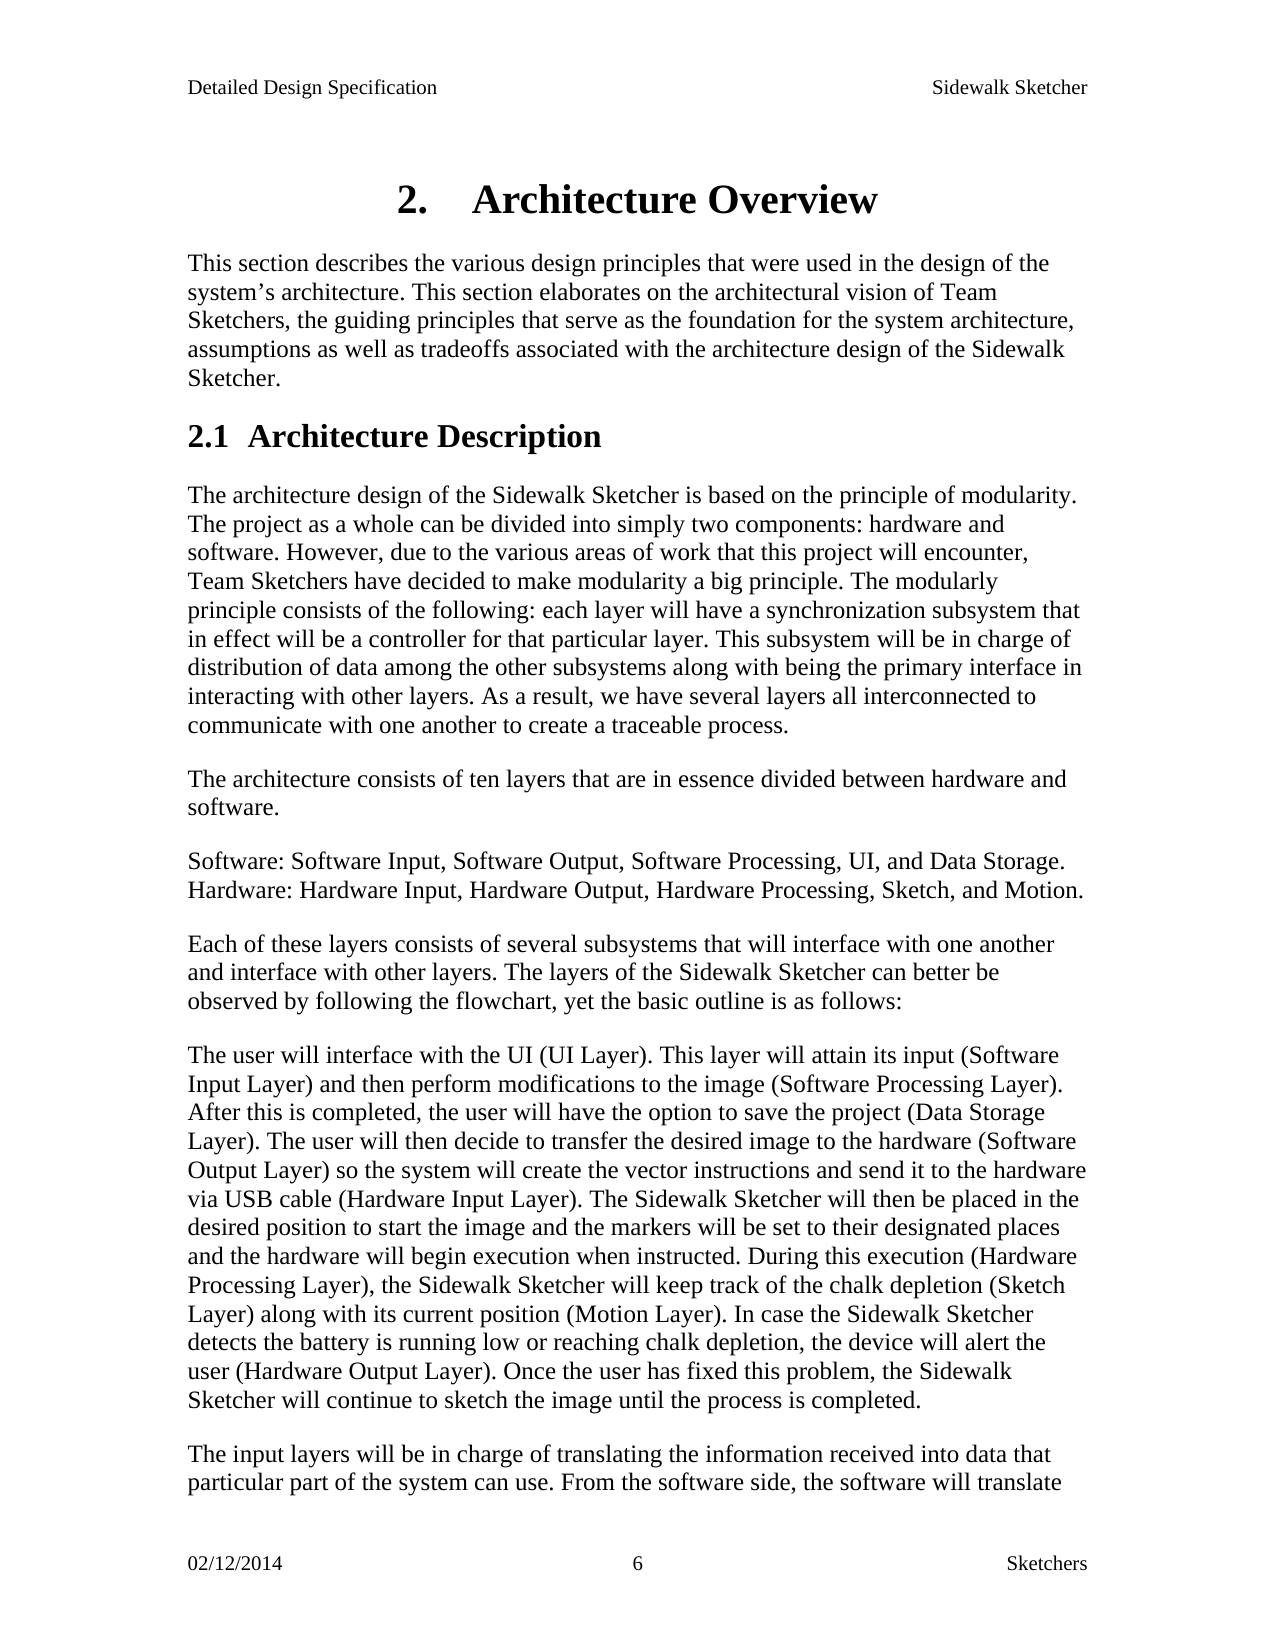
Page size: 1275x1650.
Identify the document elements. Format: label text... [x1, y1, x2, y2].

text The architecture consists of ten layers that are in essence divided between hardware and software. [187, 764, 1087, 821]
text Software: Software Input, Software Output, Software Processing, UI, and Data Storage. Hardware: Hardware Input, Hardware Output, Hardware Processing, Sketch, and Motion. [187, 846, 1087, 904]
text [187, 1439, 1087, 1496]
text The user will interface with the UI (UI Layer). This layer will attain its input (Software Input Layer) and then perform modifications to the image (Software Processing Layer). After this is completed, the user will have the option to save the project (Data Storage Layer). The user will then decide to transfer the desired image to the hardware (Software Output Layer) so the system will create the vector instructions and send it to the hardware via USB cable (Hardware Input Layer). The Sidewalk Sketcher will then be placed in the desired position to start the image and the markers will be set to their designated places and the hardware will begin execution when instructed. During this execution (Hardware Processing Layer), the Sidewalk Sketcher will keep track of the chalk depletion (Sketch Layer) along with its current position (Motion Layer). In case the Sidewalk Sketcher detects the battery is running low or reaching chalk depletion, the device will alert the user (Hardware Output Layer). Once the user has fixed this problem, the Sidewalk Sketcher will continue to sketch the image until the process is completed. [187, 1040, 1087, 1414]
text This section describes the various design principles that were used in the design of the system’s architecture. This section elaborates on the architectural vision of Team Sketchers, the guiding principles that serve as the foundation for the system architecture, assumptions as well as tradeoffs associated with the architecture design of the Sidewalk Sketcher. [187, 248, 1087, 392]
subtitle Architecture Description [187, 417, 1087, 455]
text Each of these layers consists of several subsystems that will interface with one another and interface with other layers. The layers of the Sidewalk Sketcher can better be observed by following the flowchart, yet the basic outline is as follows: [187, 929, 1087, 1015]
text The architecture design of the Sidewalk Sketcher is based on the principle of modularity. The project as a whole can be divided into simply two components: hardware and software. However, due to the various areas of work that this project will encounter, Team Sketchers have decided to make modularity a big principle. The modularly principle consists of the following: each layer will have a synchronization subsystem that in effect will be a controller for that particular layer. This subsystem will be in charge of distribution of data among the other subsystems along with being the primary interface in interacting with other layers. As a result, we have several layers all interconnected to communicate with one another to create a traceable process. [187, 480, 1087, 739]
subtitle Architecture Overview [187, 175, 1087, 223]
